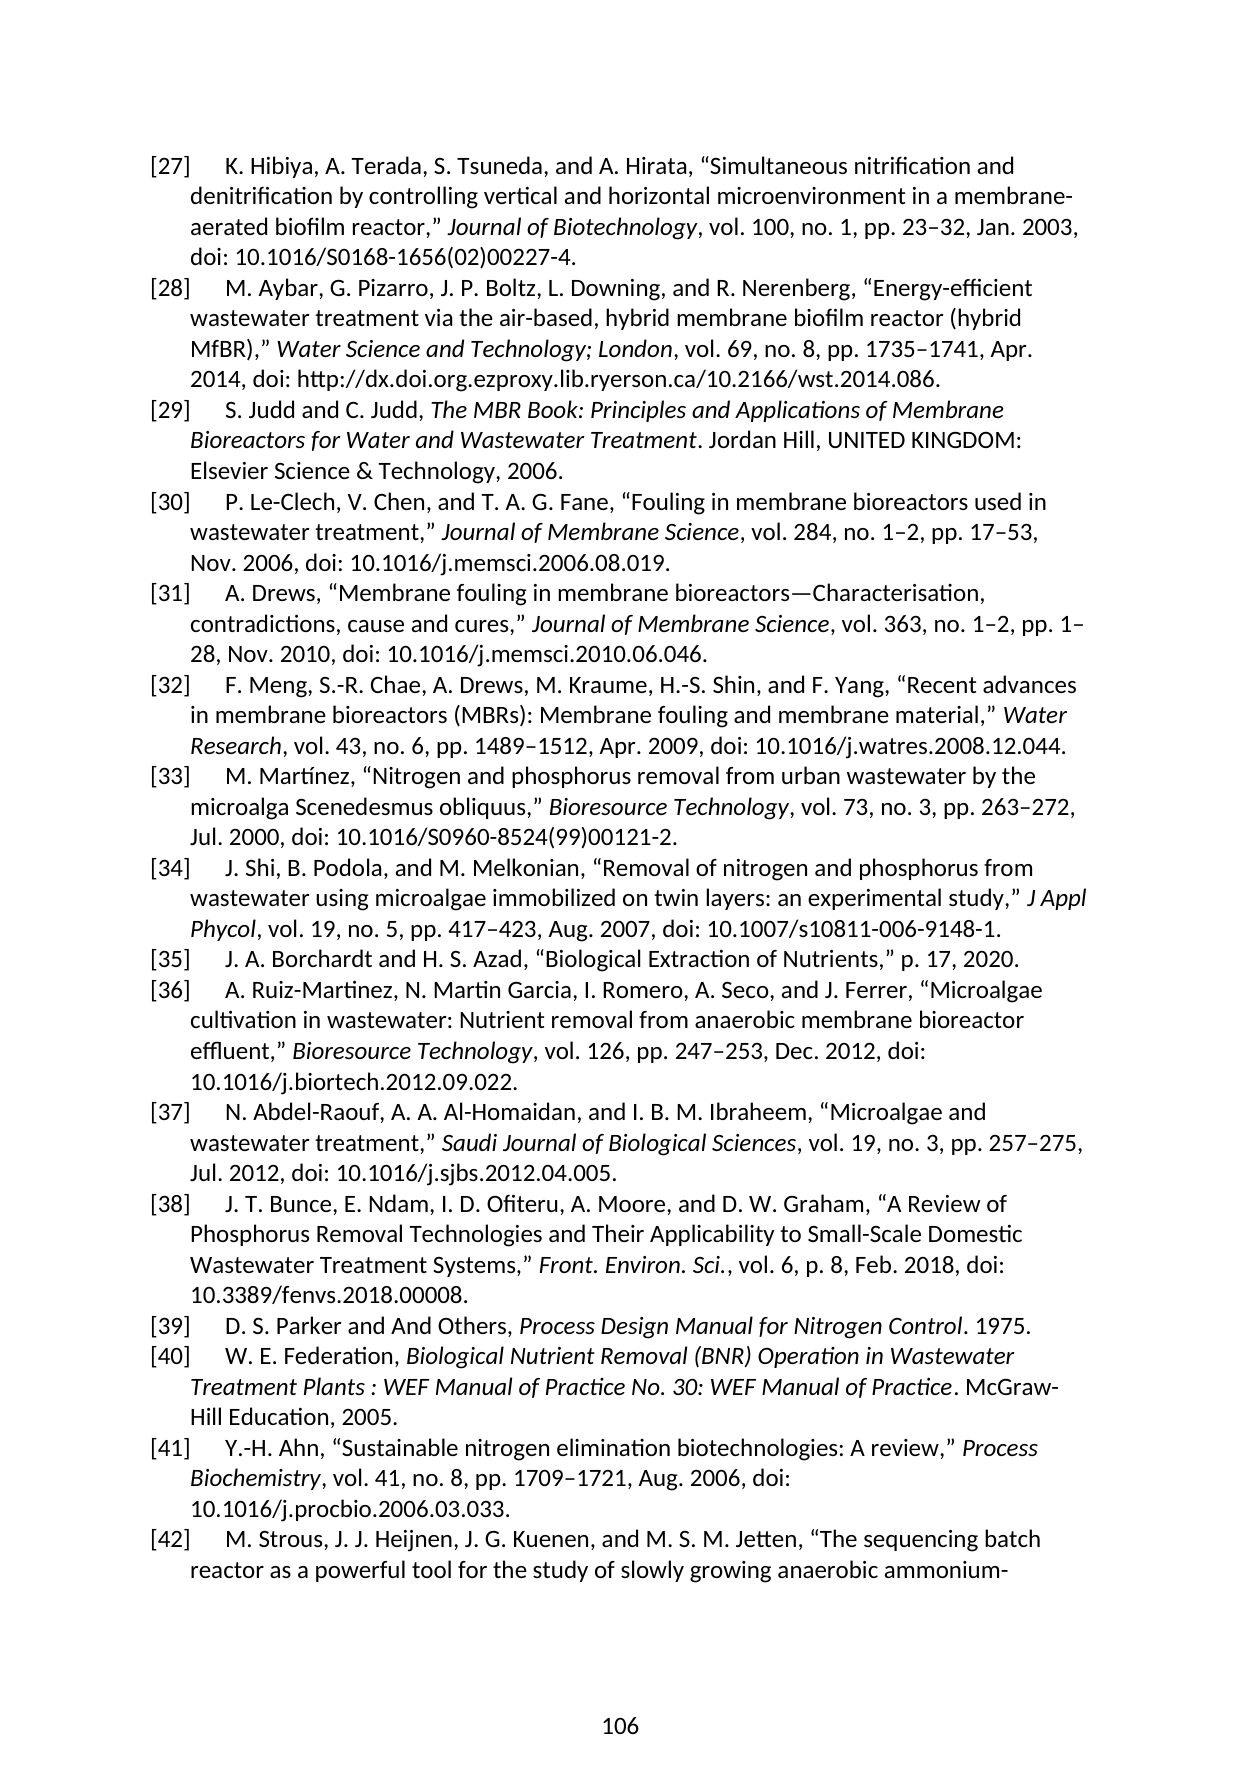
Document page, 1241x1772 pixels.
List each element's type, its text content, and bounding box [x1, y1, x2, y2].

text [29] S. Judd and C. Judd, The MBR Book: Principles and Applications of Membrane Bioreactors for Water and Wastewater Treatment. Jordan Hill, UNITED KINGDOM: Elsevier Science & Technology, 2006. [150, 394, 1090, 486]
text [39] D. S. Parker and And Others, Process Design Manual for Nitrogen Control. 1975. [150, 1310, 1090, 1340]
text [27] K. Hibiya, A. Terada, S. Tsuneda, and A. Hirata, “Simultaneous nitrification and denitrification by controlling vertical and horizontal microenvironment in a membrane-aerated biofilm reactor,” Journal of Biotechnology, vol. 100, no. 1, pp. 23–32, Jan. 2003, doi: 10.1016/S0168-1656(02)00227-4. [150, 150, 1090, 272]
text [32] F. Meng, S.-R. Chae, A. Drews, M. Kraume, H.-S. Shin, and F. Yang, “Recent advances in membrane bioreactors (MBRs): Membrane fouling and membrane material,” Water Research, vol. 43, no. 6, pp. 1489–1512, Apr. 2009, doi: 10.1016/j.watres.2008.12.044. [150, 669, 1090, 760]
text [35] J. A. Borchardt and H. S. Azad, “Biological Extraction of Nutrients,” p. 17, 2020. [150, 943, 1090, 974]
text [31] A. Drews, “Membrane fouling in membrane bioreactors—Characterisation, contradictions, cause and cures,” Journal of Membrane Science, vol. 363, no. 1–2, pp. 1–28, Nov. 2010, doi: 10.1016/j.memsci.2010.06.046. [150, 577, 1090, 669]
text [28] M. Aybar, G. Pizarro, J. P. Boltz, L. Downing, and R. Nerenberg, “Energy-efficient wastewater treatment via the air-based, hybrid membrane biofilm reactor (hybrid MfBR),” Water Science and Technology; London, vol. 69, no. 8, pp. 1735–1741, Apr. 2014, doi: http://dx.doi.org.ezproxy.lib.ryerson.ca/10.2166/wst.2014.086. [150, 272, 1090, 394]
text [40] W. E. Federation, Biological Nutrient Removal (BNR) Operation in Wastewater Treatment Plants : WEF Manual of Practice No. 30: WEF Manual of Practice. McGraw-Hill Education, 2005. [150, 1340, 1090, 1432]
text [37] N. Abdel-Raouf, A. A. Al-Homaidan, and I. B. M. Ibraheem, “Microalgae and wastewater treatment,” Saudi Journal of Biological Sciences, vol. 19, no. 3, pp. 257–275, Jul. 2012, doi: 10.1016/j.sjbs.2012.04.005. [150, 1096, 1090, 1188]
text [30] P. Le-Clech, V. Chen, and T. A. G. Fane, “Fouling in membrane bioreactors used in wastewater treatment,” Journal of Membrane Science, vol. 284, no. 1–2, pp. 17–53, Nov. 2006, doi: 10.1016/j.memsci.2006.08.019. [150, 486, 1090, 577]
text [33] M. Martínez, “Nitrogen and phosphorus removal from urban wastewater by the microalga Scenedesmus obliquus,” Bioresource Technology, vol. 73, no. 3, pp. 263–272, Jul. 2000, doi: 10.1016/S0960-8524(99)00121-2. [150, 760, 1090, 852]
text [41] Y.-H. Ahn, “Sustainable nitrogen elimination biotechnologies: A review,” Process Biochemistry, vol. 41, no. 8, pp. 1709–1721, Aug. 2006, doi: 10.1016/j.procbio.2006.03.033. [150, 1432, 1090, 1523]
text [34] J. Shi, B. Podola, and M. Melkonian, “Removal of nitrogen and phosphorus from wastewater using microalgae immobilized on twin layers: an experimental study,” J Appl Phycol, vol. 19, no. 5, pp. 417–423, Aug. 2007, doi: 10.1007/s10811-006-9148-1. [150, 852, 1090, 943]
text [150, 1523, 1090, 1584]
text [38] J. T. Bunce, E. Ndam, I. D. Ofiteru, A. Moore, and D. W. Graham, “A Review of Phosphorus Removal Technologies and Their Applicability to Small-Scale Domestic Wastewater Treatment Systems,” Front. Environ. Sci., vol. 6, p. 8, Feb. 2018, doi: 10.3389/fenvs.2018.00008. [150, 1188, 1090, 1310]
text [36] A. Ruiz-Martinez, N. Martin Garcia, I. Romero, A. Seco, and J. Ferrer, “Microalgae cultivation in wastewater: Nutrient removal from anaerobic membrane bioreactor effluent,” Bioresource Technology, vol. 126, pp. 247–253, Dec. 2012, doi: 10.1016/j.biortech.2012.09.022. [150, 974, 1090, 1096]
